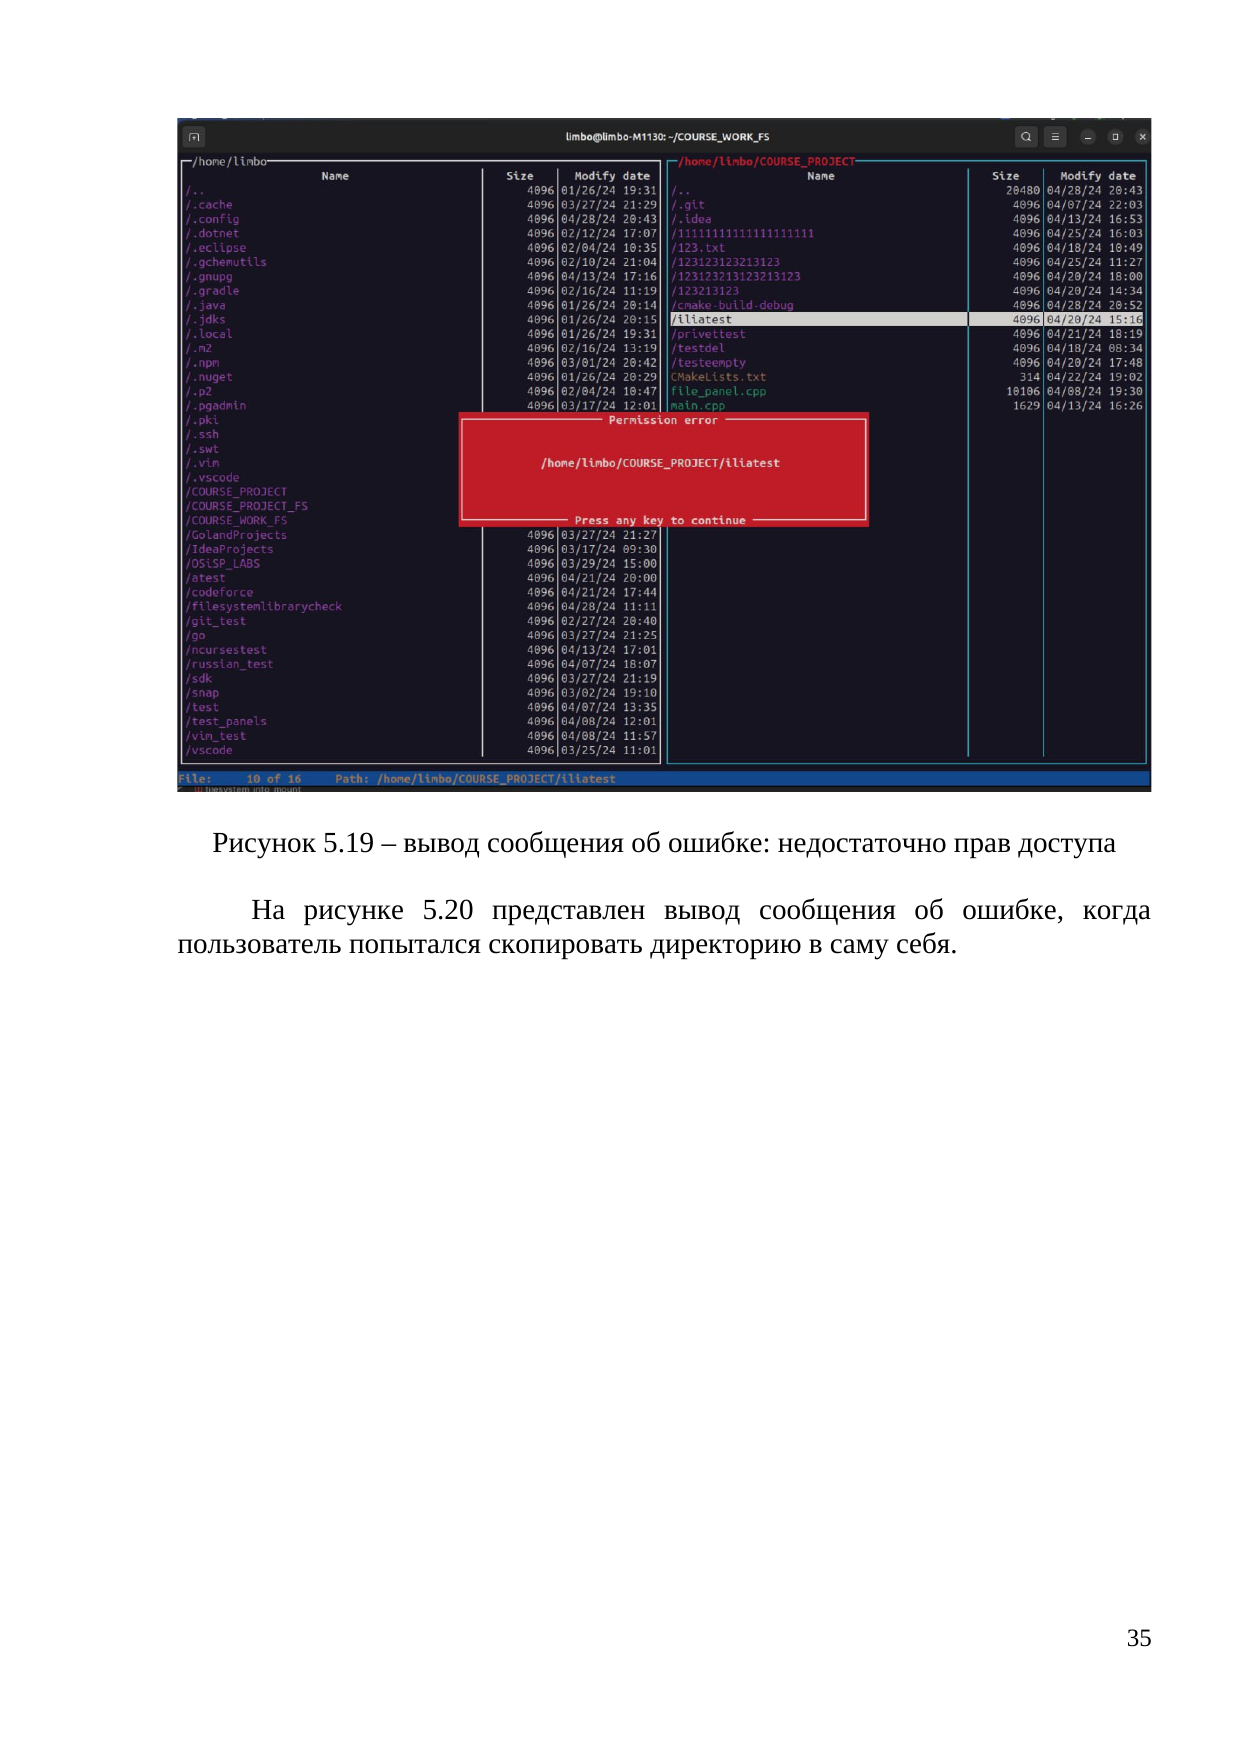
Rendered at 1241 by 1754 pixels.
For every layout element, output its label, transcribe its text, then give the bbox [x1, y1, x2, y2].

text Рисунок 5.19 – вывод сообщения об ошибке: недостаточно прав доступа [177, 825, 1152, 859]
picture [177, 118, 1152, 792]
text На рисунке 5.20 представлен вывод сообщения об ошибке, когда пользователь попытался скопировать директорию в саму себя. [177, 892, 1152, 959]
